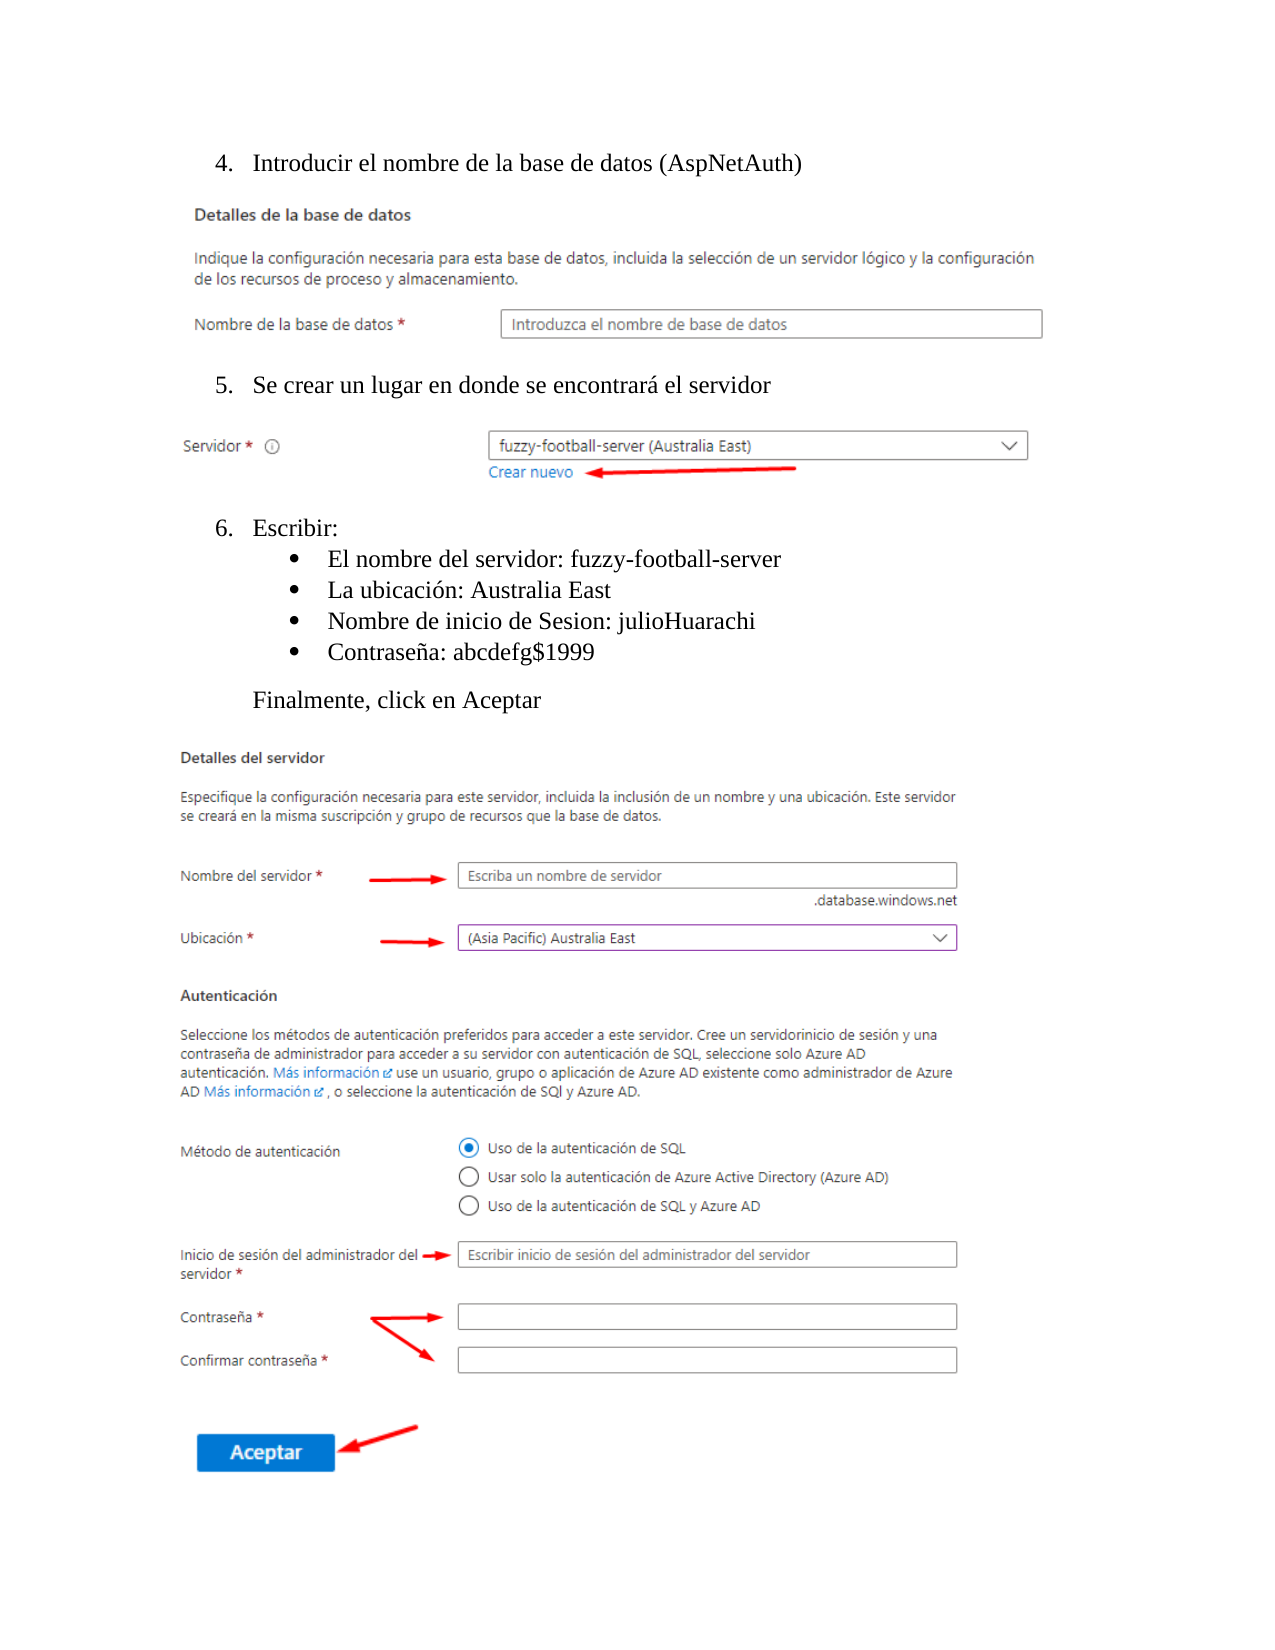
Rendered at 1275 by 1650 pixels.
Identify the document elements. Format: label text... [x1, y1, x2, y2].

picture [177, 1417, 423, 1491]
list Nombre de inicio de Sesion: julioHuarachi [290, 606, 1098, 635]
list Contraseña: abcdefg$1999 [290, 637, 1098, 666]
list La ubicación: Australia East [290, 575, 1098, 604]
picture [177, 195, 1098, 351]
list Introducir el nombre de la base de datos (AspNetAuth) [215, 148, 1098, 176]
list Escribir: [215, 513, 1098, 542]
text Finalmente, click en Aceptar [252, 685, 1098, 714]
list Se crear un lugar en donde se encontrará el servidor [215, 370, 1098, 399]
picture [177, 732, 994, 1399]
picture [177, 417, 1098, 495]
list El nombre del servidor: fuzzy-football-server [290, 544, 1098, 573]
